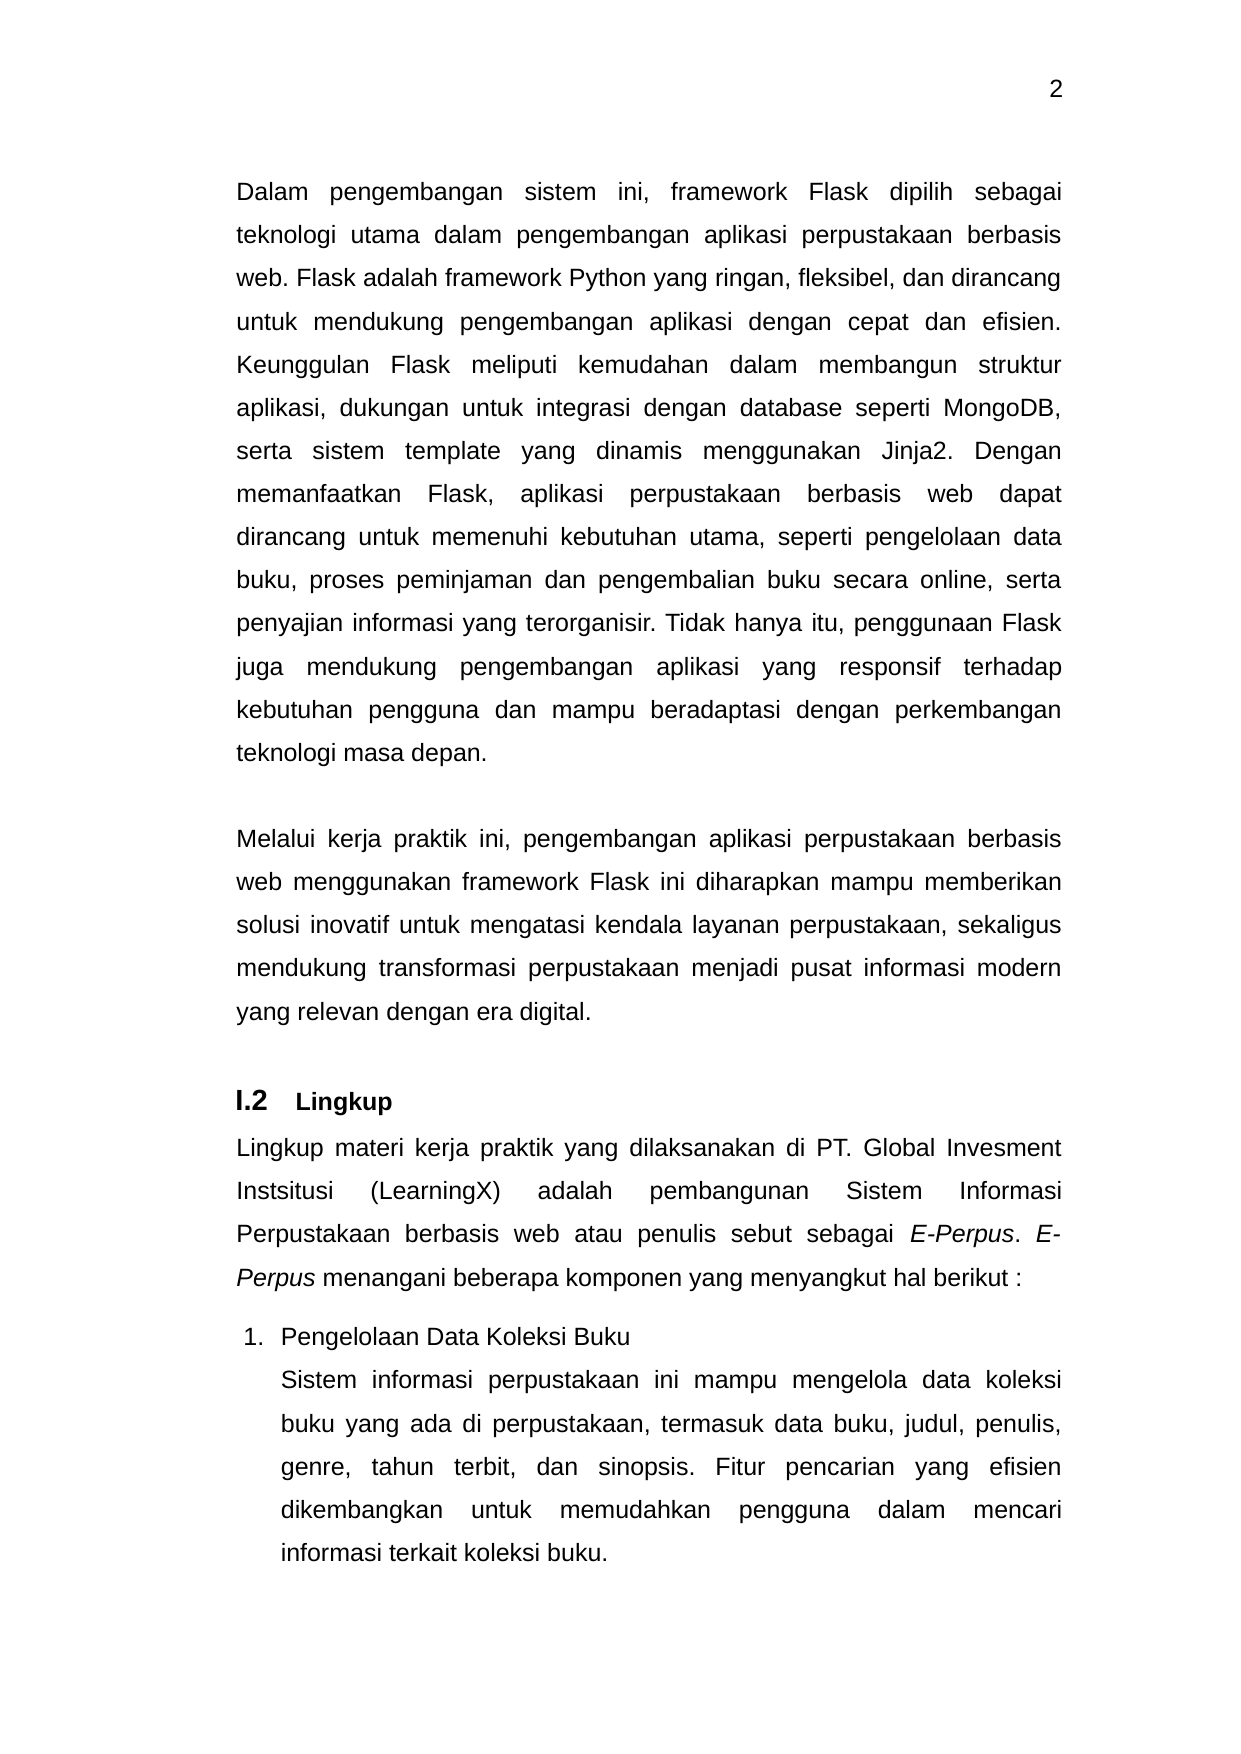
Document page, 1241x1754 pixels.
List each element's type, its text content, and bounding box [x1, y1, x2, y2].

list Sistem informasi perpustakaan ini mampu mengelola data koleksi buku yang ada di perpustakaan, termasuk data buku, judul, penulis, genre, tahun terbit, dan sinopsis. Fitur pencarian yang efisien dikembangkan untuk memudahkan pengguna dalam mencari informasi terkait koleksi buku. [281, 1365, 1063, 1567]
text Melalui kerja praktik ini, pengembangan aplikasi perpustakaan berbasis web menggunakan framework Flask ini diharapkan mampu memberikan solusi inovatif untuk mengatasi kendala layanan perpustakaan, sekaligus mendukung transformasi perpustakaan menjadi pusat informasi modern yang relevan dengan era digital. [236, 824, 1063, 1025]
text Lingkup materi kerja praktik yang dilaksanakan di PT. Global Invesment Instsitusi (LearningX) adalah pembangunan Sistem Informasi Perpustakaan berbasis web atau penulis sebut sebagai E-Perpus. E-Perpus menangani beberapa komponen yang menyangkut hal berikut : [236, 1133, 1063, 1291]
list Pengelolaan Data Koleksi Buku [243, 1322, 1063, 1351]
text Dalam pengembangan sistem ini, framework Flask dipilih sebagai teknologi utama dalam pengembangan aplikasi perpustakaan berbasis web. Flask adalah framework Python yang ringan, fleksibel, dan dirancang untuk mendukung pengembangan aplikasi dengan cepat dan efisien. Keunggulan Flask meliputi kemudahan dalam membangun struktur aplikasi, dukungan untuk integrasi dengan database seperti MongoDB, serta sistem template yang dinamis menggunakan Jinja2. Dengan memanfaatkan Flask, aplikasi perpustakaan berbasis web dapat dirancang untuk memenuhi kebutuhan utama, seperti pengelolaan data buku, proses peminjaman dan pengembalian buku secara online, serta penyajian informasi yang terorganisir. Tidak hanya itu, penggunaan Flask juga mendukung pengembangan aplikasi yang responsif terhadap kebutuhan pengguna dan mampu beradaptasi dengan perkembangan teknologi masa depan. [236, 177, 1063, 767]
subtitle Lingkup [235, 1083, 1063, 1116]
